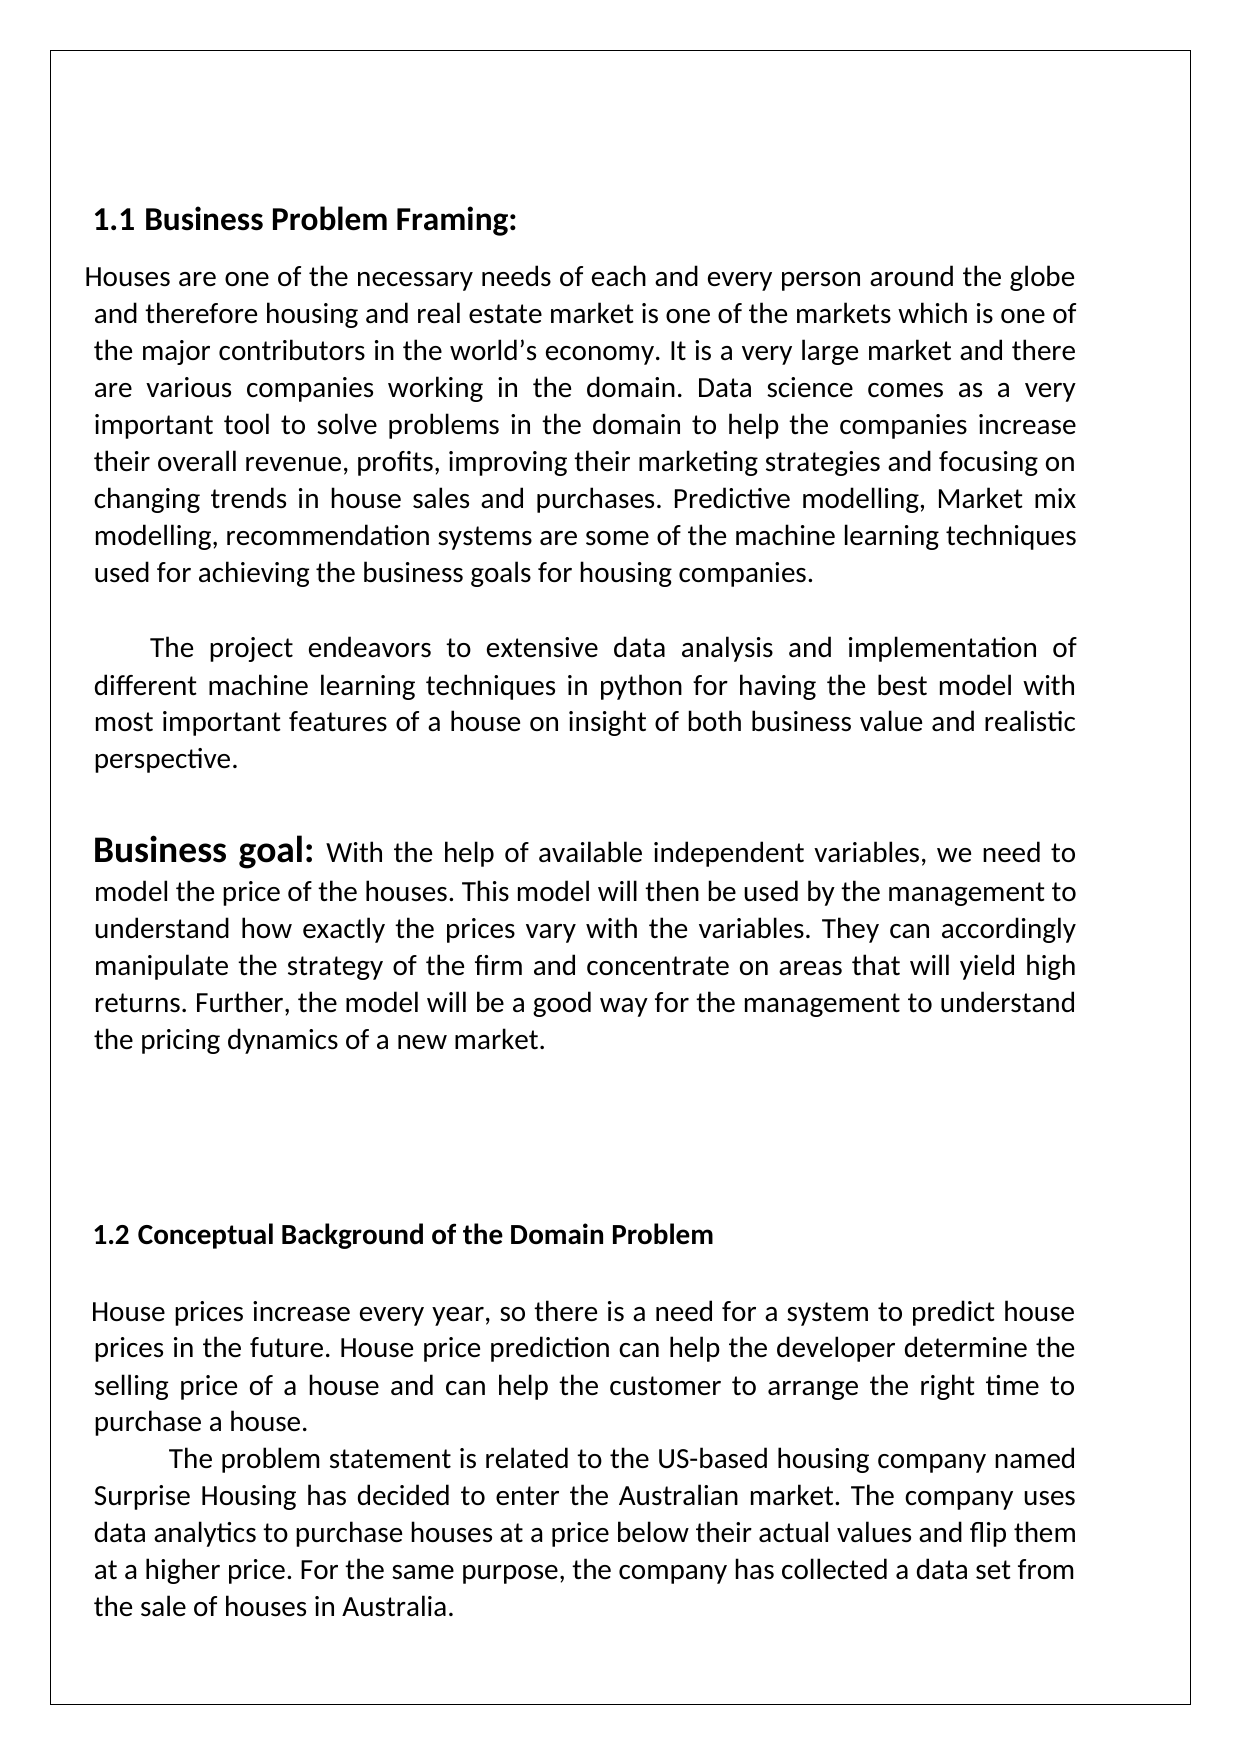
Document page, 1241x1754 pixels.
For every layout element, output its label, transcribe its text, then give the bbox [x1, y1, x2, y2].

subtitle 1.2 Conceptual Background of the Domain Problem [92, 1216, 1127, 1252]
text The project endeavors to extensive data analysis and implementation of different machine learning techniques in python for having the best model with most important features of a house on insight of both business value and realistic perspective. [94, 629, 1078, 776]
text Business goal: With the help of available independent variables, we need to model the price of the houses. This model will then be used by the management to understand how exactly the prices vary with the variables. They can accordingly manipulate the strategy of the firm and concentrate on areas that will yield high returns. Further, the model will be a good way for the management to understand the pricing dynamics of a new market. [93, 826, 1078, 1057]
text The problem statement is related to the US-based housing company named Surprise Housing has decided to enter the Australian market. The company uses data analytics to purchase houses at a price below their actual values and flip them at a higher price. For the same purpose, the company has collected a data set from the sale of houses in Australia. [94, 1441, 1078, 1624]
text 1.1 Business Problem Framing: [92, 198, 1140, 238]
text Houses are one of the necessary needs of each and every person around the globe and therefore housing and real estate market is one of the markets which is one of the major contributors in the world’s economy. It is a very large market and there are various companies working in the domain. Data science comes as a very important tool to solve problems in the domain to help the companies increase their overall revenue, profits, improving their marketing strategies and focusing on changing trends in house sales and purchases. Predictive modelling, Market mix modelling, recommendation systems are some of the machine learning techniques used for achieving the business goals for housing companies. [84, 258, 1078, 590]
text House prices increase every year, so there is a need for a system to predict house prices in the future. House price prediction can help the developer determine the selling price of a house and can help the customer to arrange the right time to purchase a house. [91, 1293, 1078, 1439]
